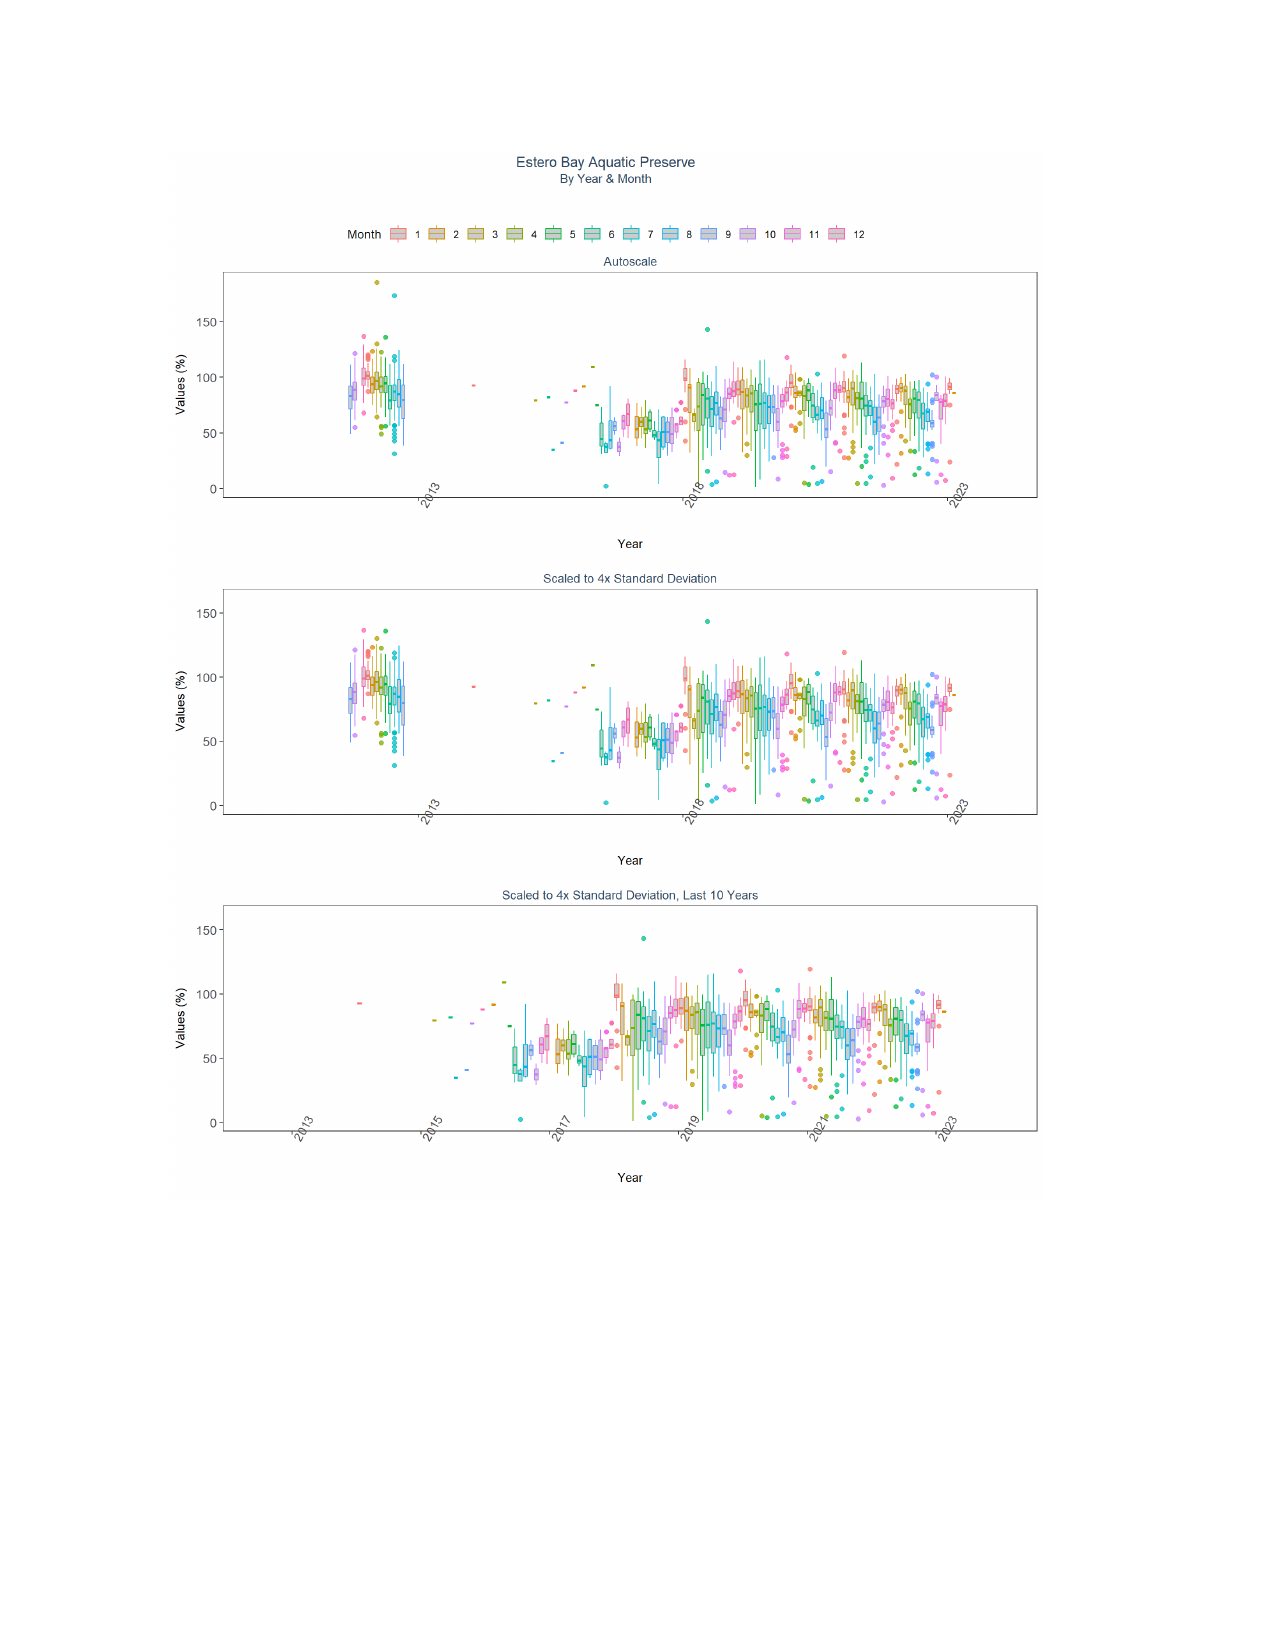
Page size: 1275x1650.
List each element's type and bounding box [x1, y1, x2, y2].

picture [168, 150, 1044, 1200]
